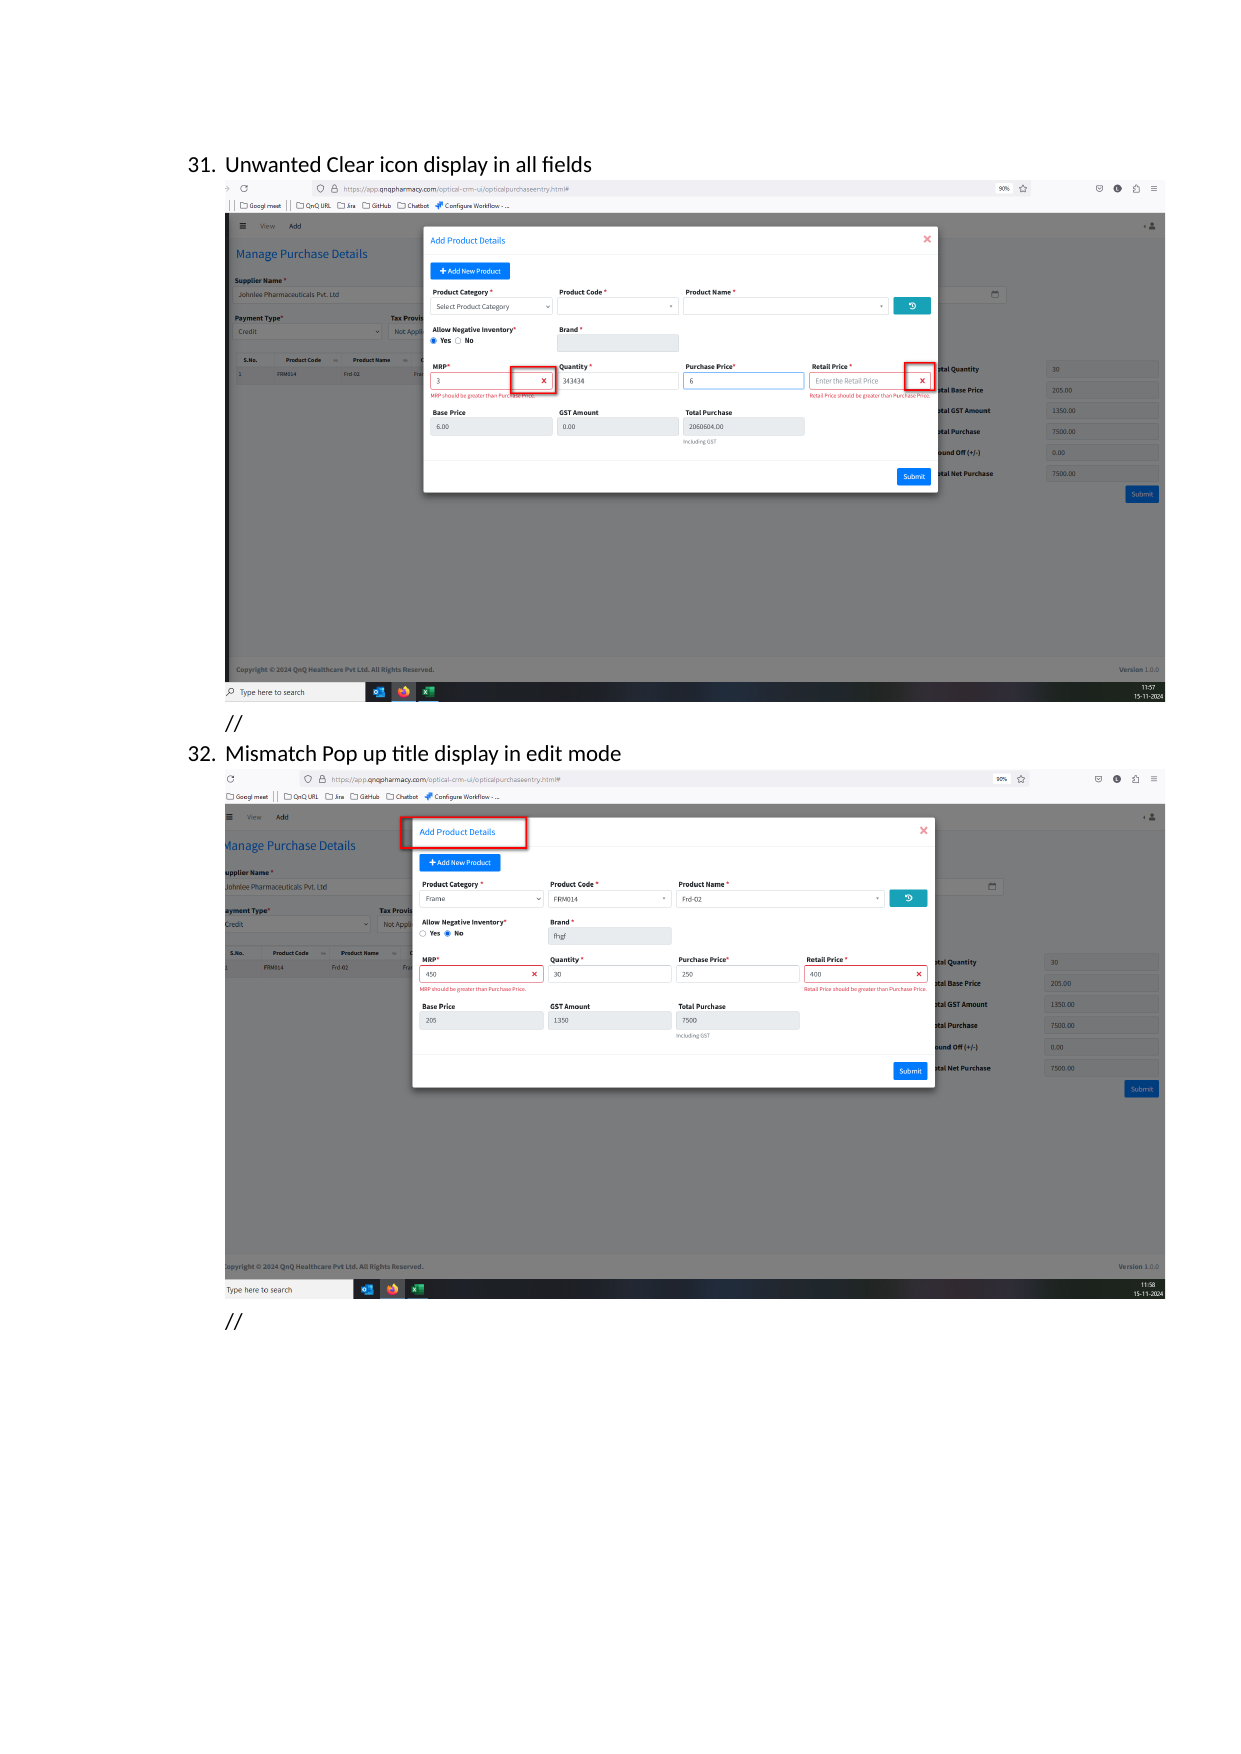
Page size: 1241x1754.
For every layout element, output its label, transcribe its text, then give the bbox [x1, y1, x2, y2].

picture [225, 180, 1166, 702]
picture [225, 769, 1166, 1299]
